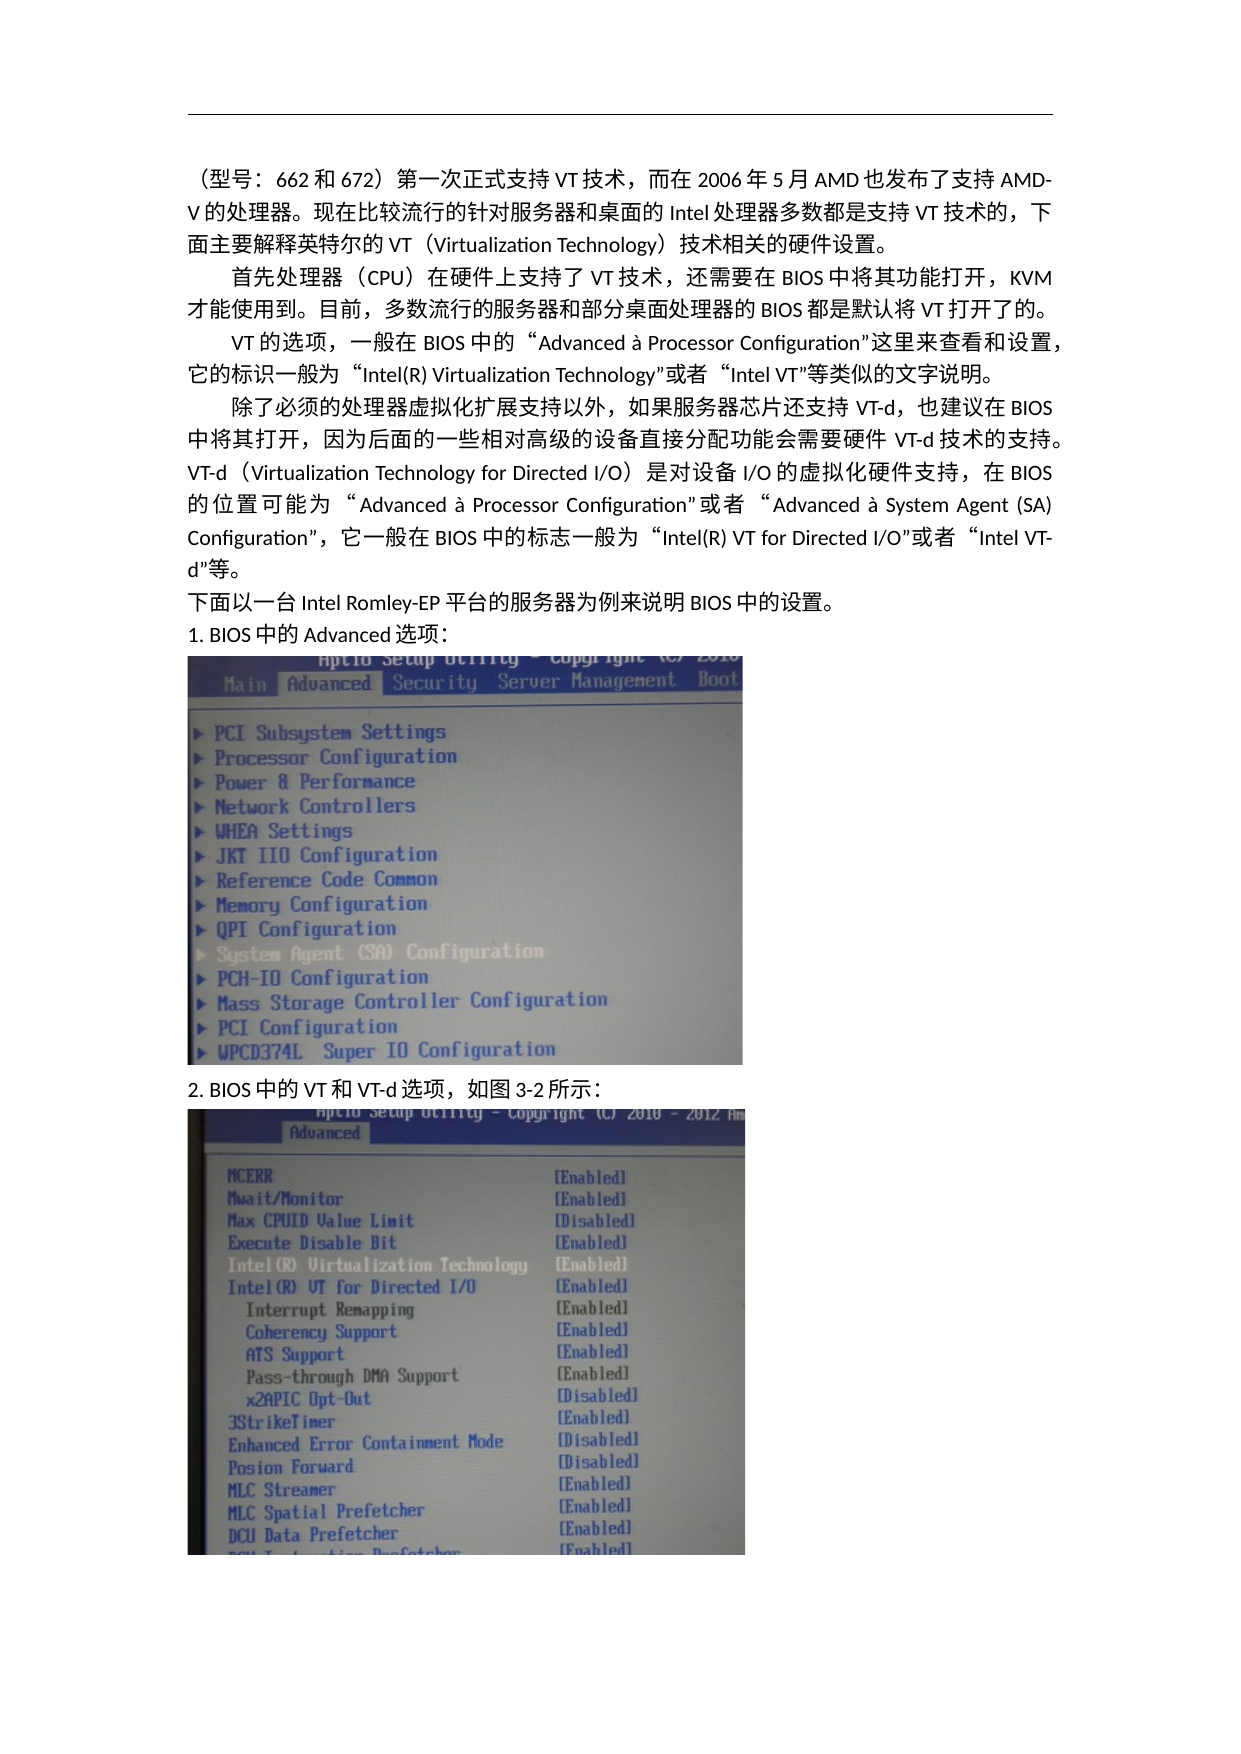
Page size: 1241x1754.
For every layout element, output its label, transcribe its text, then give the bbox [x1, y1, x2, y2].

picture [187, 656, 743, 1065]
text 1. BIOS中的Advanced选项： [187, 617, 1053, 649]
text 下面以一台Intel Romley-EP平台的服务器为例来说明BIOS中的设置。 [187, 584, 1053, 617]
text 2. BIOS中的VT和VT-d选项，如图3-2所示： [187, 1072, 1053, 1104]
text 首先处理器（CPU）在硬件上支持了VT技术，还需要在BIOS中将其功能打开，KVM才能使用到。目前，多数流行的服务器和部分桌面处理器的BIOS都是默认将VT打开了的。 [187, 259, 1053, 324]
picture [187, 1109, 746, 1555]
text 除了必须的处理器虚拟化扩展支持以外，如果服务器芯片还支持VT-d，也建议在BIOS中将其打开，因为后面的一些相对高级的设备直接分配功能会需要硬件VT-d技术的支持。VT-d（Virtualization Technology for Directed I/O）是对设备I/O的虚拟化硬件支持，在BIOS的位置可能为“Advanced à Processor Configuration”或者“Advanced à System Agent (SA) Configuration”，它一般在BIOS中的标志一般为“Intel(R) VT for Directed I/O”或者“Intel VT-d”等。 [187, 389, 1053, 584]
text VT的选项，一般在BIOS中的“Advanced à Processor Configuration”这里来查看和设置，它的标识一般为“Intel(R) Virtualization Technology”或者“Intel VT”等类似的文字说明。 [187, 324, 1053, 389]
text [187, 162, 1053, 259]
